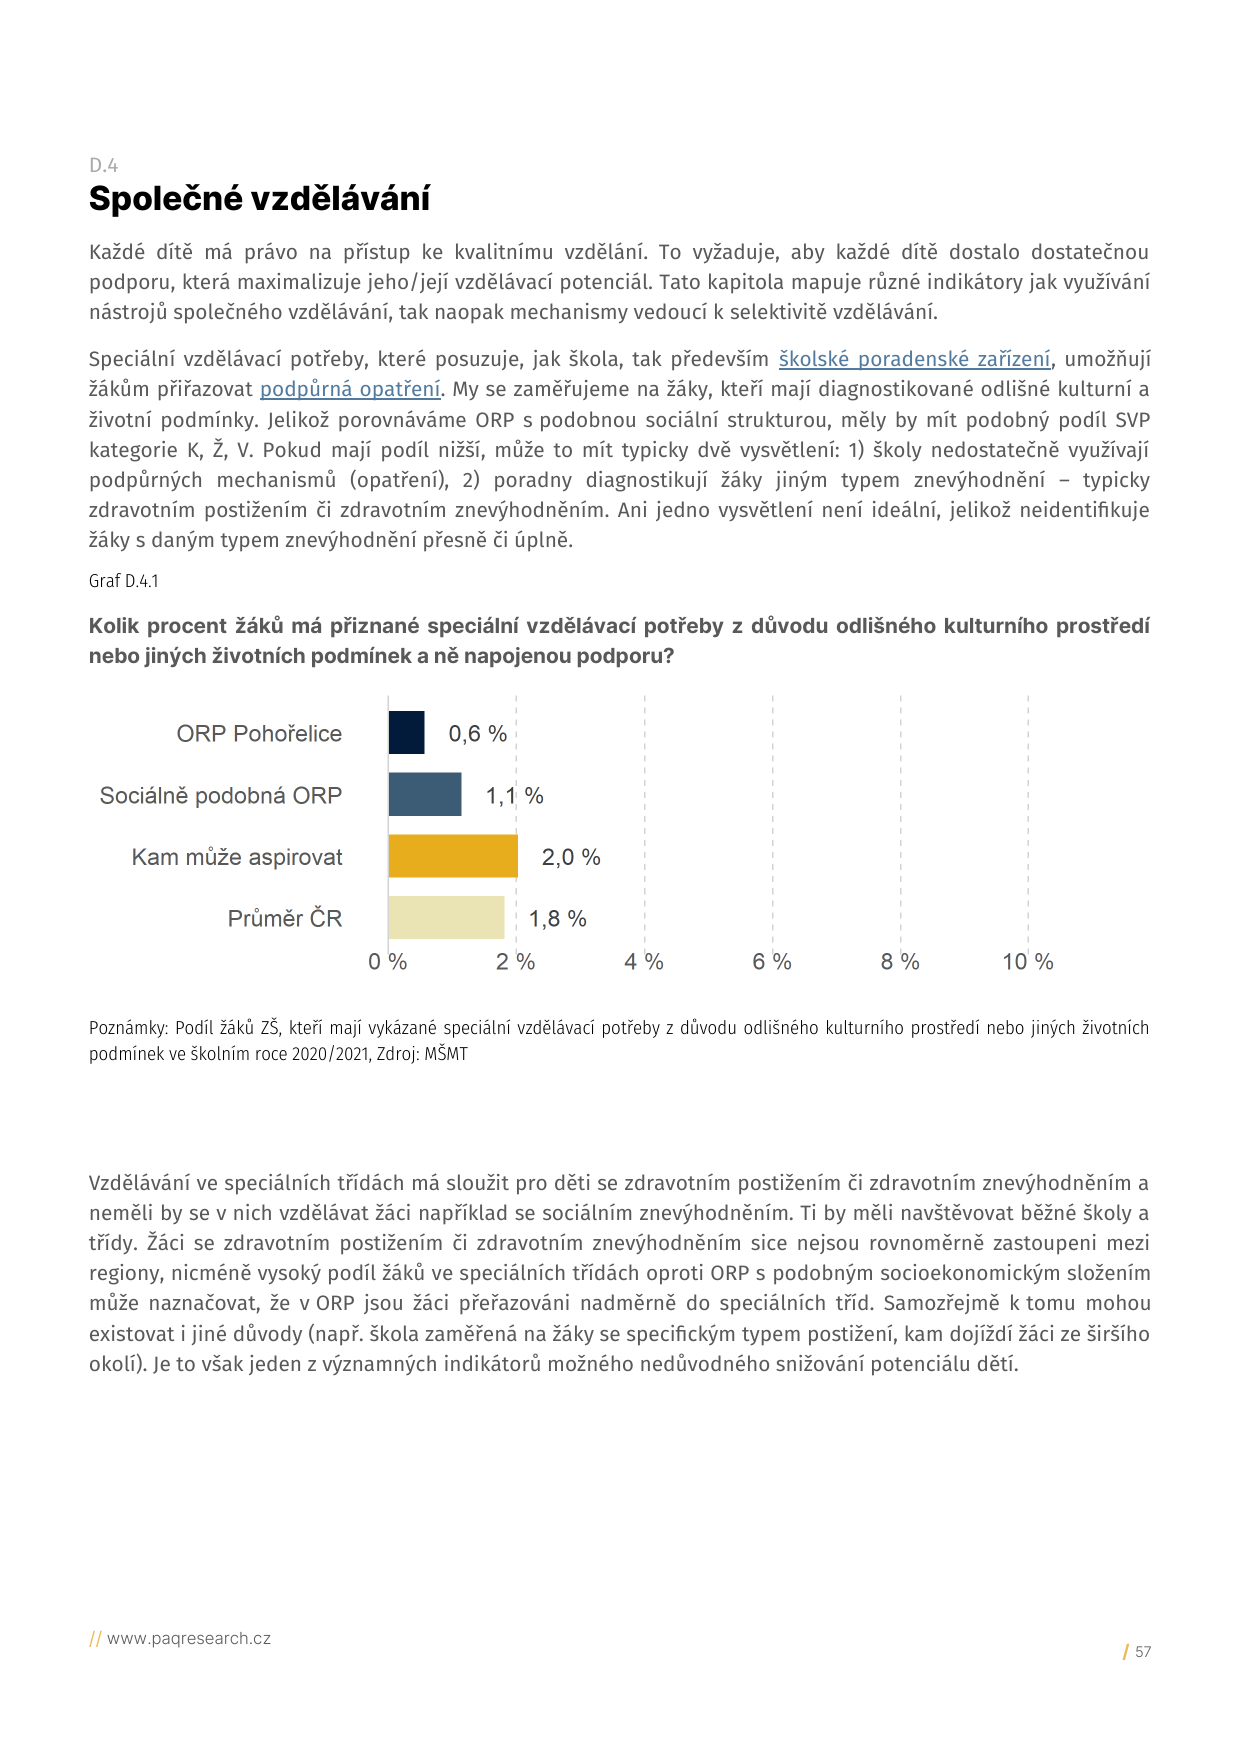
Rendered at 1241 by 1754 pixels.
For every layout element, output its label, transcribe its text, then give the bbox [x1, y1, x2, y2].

subtitle Společné vzdělávání [89, 178, 1152, 218]
text Speciální vzdělávací potřeby, které posuzuje, jak škola, tak především školské poradenské zařízení, umožňují žákům přiřazovat podpůrná opatření. My se zaměřujeme na žáky, kteří mají diagnostikované odlišné kulturní a životní podmínky. Jelikož porovnáváme ORP s podobnou sociální strukturou, měly by mít podobný podíl SVP kategorie K, Ž, V. Pokud mají podíl nižší, může to mít typicky dvě vysvětlení: 1) školy nedostatečně využívají podpůrných mechanismů (opatření), 2) poradny diagnostikují žáky jiným typem znevýhodnění – typicky zdravotním postižením či zdravotním znevýhodněním. Ani jedno vysvětlení není ideální, jelikož neidentifikuje žáky s daným typem znevýhodnění přesně či úplně. [89, 342, 1152, 553]
text Vzdělávání ve speciálních třídách má sloužit pro děti se zdravotním postižením či zdravotním znevýhodněním a neměli by se v nich vzdělávat žáci například se sociálním znevýhodněním. Ti by měli navštěvovat běžné školy a třídy. Žáci se zdravotním postižením či zdravotním znevýhodněním sice nejsou rovnoměrně zastoupeni mezi regiony, nicméně vysoký podíl žáků ve speciálních třídách oproti ORP s podobným socioekonomickým složením může naznačovat, že v ORP jsou žáci přeřazováni nadměrně do speciálních tříd. Samozřejmě k tomu mohou existovat i jiné důvody (např. škola zaměřená na žáky se specifickým typem postižení, kam dojíždí žáci ze širšího okolí). Je to však jeden z významných indikátorů možného nedůvodného snižování potenciálu dětí. [89, 1165, 1152, 1377]
text Graf D.4.1 [89, 570, 1152, 593]
picture [88, 668, 1139, 1001]
text Poznámky: Podíl žáků ZŠ, kteří mají vykázané speciální vzdělávací potřeby z důvodu odlišného kulturního prostředí nebo jiných životních podmínek ve školním roce 2020/2021, Zdroj: MŠMT [89, 1017, 1152, 1065]
text Kolik procent žáků má přiznané speciální vzdělávací potřeby z důvodu odlišného kulturního prostředí nebo jiných životních podmínek a ně napojenou podporu? [89, 608, 1152, 669]
text Každé dítě má právo na přístup ke kvalitnímu vzdělání. To vyžaduje, aby každé dítě dostalo dostatečnou podporu, která maximalizuje jeho/její vzdělávací potenciál. Tato kapitola mapuje různé indikátory jak využívání nástrojů společného vzdělávání, tak naopak mechanismy vedoucí k selektivitě vzdělávání. [89, 235, 1152, 325]
text D.4 [89, 148, 1152, 178]
